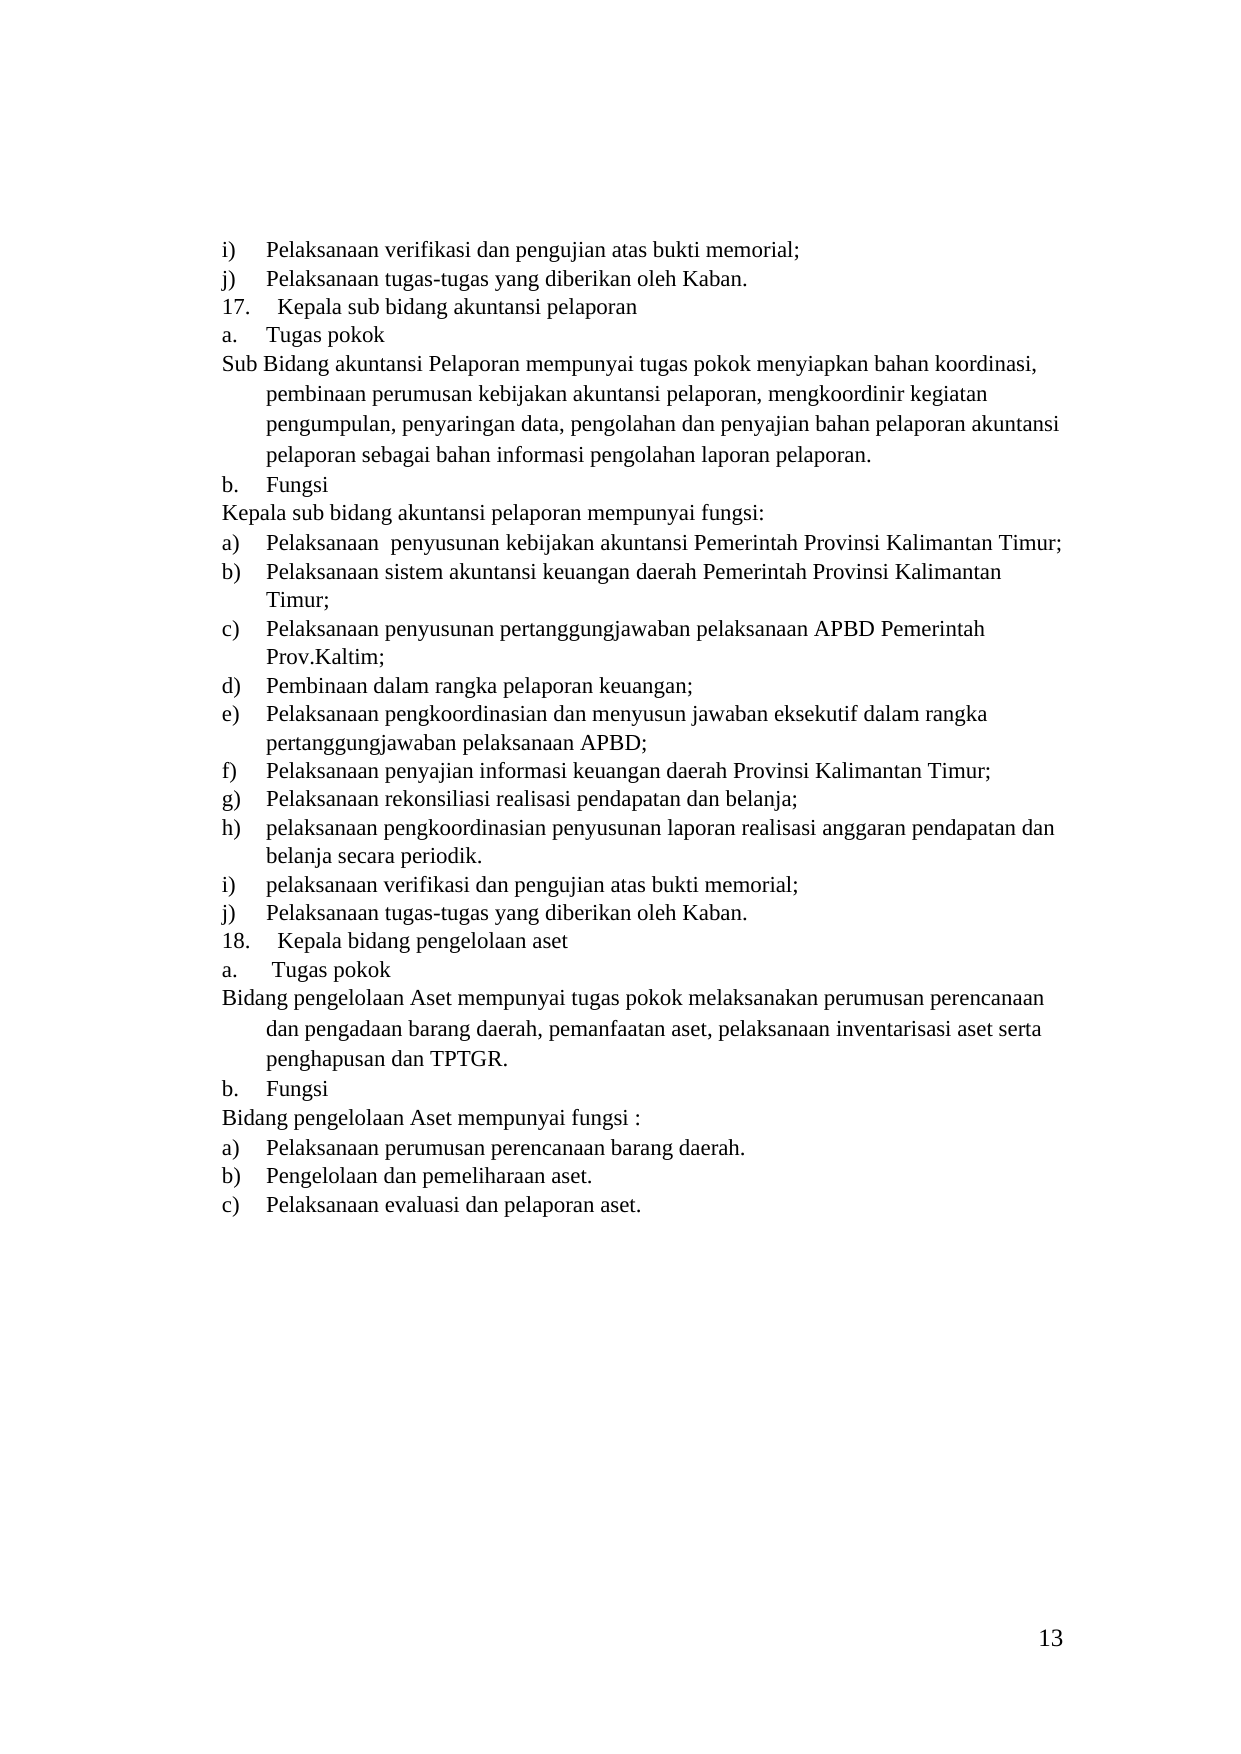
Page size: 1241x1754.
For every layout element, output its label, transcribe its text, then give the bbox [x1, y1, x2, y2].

list Pengelolaan dan pemeliharaan aset. [222, 1162, 1063, 1188]
list pelaksanaan verifikasi dan pengujian atas bukti memorial; [222, 871, 1063, 897]
list Pelaksanaan sistem akuntansi keuangan daerah Pemerintah Provinsi Kalimantan Timur; [222, 558, 1063, 613]
list Fungsi [222, 471, 1063, 497]
list pelaksanaan pengkoordinasian penyusunan laporan realisasi anggaran pendapatan dan belanja secara periodik. [222, 814, 1063, 869]
list Bidang pengelolaan Aset mempunyai fungsi : [222, 1103, 1063, 1130]
list Pelaksanaan penyajian informasi keuangan daerah Provinsi Kalimantan Timur; [222, 757, 1063, 783]
list Pelaksanaan tugas-tugas yang diberikan oleh Kaban. [222, 899, 1063, 926]
list Pelaksanaan rekonsiliasi realisasi pendapatan dan belanja; [222, 785, 1063, 812]
list Bidang pengelolaan Aset mempunyai tugas pokok melaksanakan perumusan perencanaan dan pengadaan barang daerah, pemanfaatan aset, pelaksanaan inventarisasi aset serta penghapusan dan TPTGR. [222, 984, 1063, 1071]
list Fungsi [222, 1075, 1063, 1101]
list Kepala bidang pengelolaan aset [222, 928, 1063, 954]
list Pelaksanaan penyusunan kebijakan akuntansi Pemerintah Provinsi Kalimantan Timur; [222, 529, 1063, 556]
list Pelaksanaan perumusan perencanaan barang daerah. [222, 1134, 1063, 1160]
list Tugas pokok [222, 322, 1063, 348]
list Pelaksanaan pengkoordinasian dan menyusun jawaban eksekutif dalam rangka pertanggungjawaban pelaksanaan APBD; [222, 700, 1063, 755]
list Kepala sub bidang akuntansi pelaporan [222, 293, 1063, 319]
list Tugas pokok [222, 956, 1063, 982]
list Pelaksanaan penyusunan pertanggungjawaban pelaksanaan APBD Pemerintah Prov.Kaltim; [222, 615, 1063, 669]
list Pelaksanaan verifikasi dan pengujian atas bukti memorial; [222, 236, 1063, 263]
list Pelaksanaan tugas-tugas yang diberikan oleh Kaban. [222, 265, 1063, 291]
list Kepala sub bidang akuntansi pelaporan mempunyai fungsi: [222, 499, 1063, 526]
list Pelaksanaan evaluasi dan pelaporan aset. [222, 1191, 1063, 1217]
list Pembinaan dalam rangka pelaporan keuangan; [222, 672, 1063, 698]
list Sub Bidang akuntansi Pelaporan mempunyai tugas pokok menyiapkan bahan koordinasi, pembinaan perumusan kebijakan akuntansi pelaporan, mengkoordinir kegiatan pengumpulan, penyaringan data, pengolahan dan penyajian bahan pelaporan akuntansi pelaporan sebagai bahan informasi pengolahan laporan pelaporan. [222, 350, 1063, 467]
